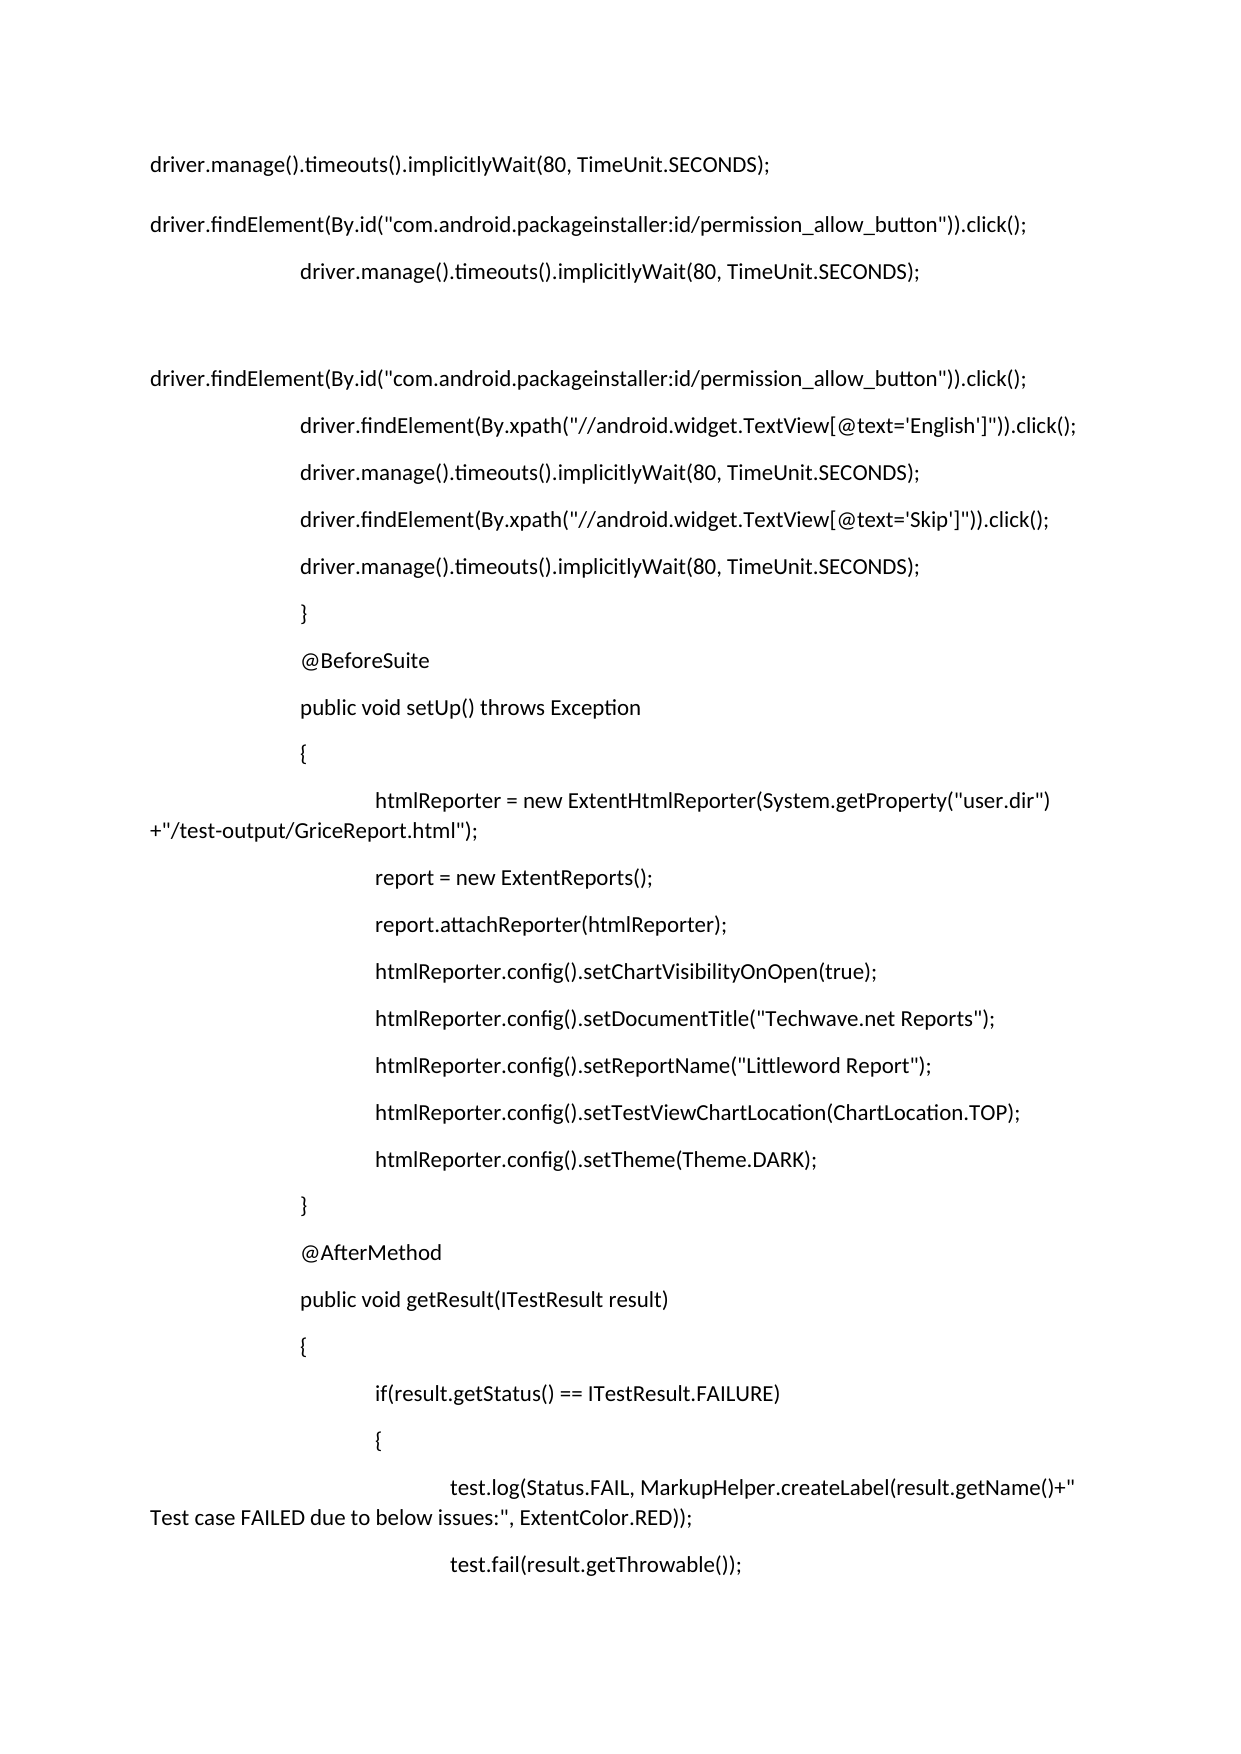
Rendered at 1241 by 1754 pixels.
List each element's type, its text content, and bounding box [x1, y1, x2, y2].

text driver.manage().timeouts().implicitlyWait(80, TimeUnit.SECONDS); [150, 552, 1090, 580]
text } [150, 599, 1090, 627]
text test.fail(result.getThrowable()); [150, 1550, 1090, 1578]
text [150, 150, 1090, 238]
text report.attachReporter(htmlReporter); [150, 910, 1090, 938]
text { [150, 1426, 1090, 1454]
text htmlReporter.config().setTheme(Theme.DARK); [150, 1145, 1090, 1173]
text htmlReporter.config().setChartVisibilityOnOpen(true); [150, 957, 1090, 985]
text htmlReporter.config().setReportName("Littleword Report"); [150, 1051, 1090, 1079]
text public void setUp() throws Exception [150, 693, 1090, 721]
text } [150, 1192, 1090, 1220]
text public void getResult(ITestResult result) [150, 1285, 1090, 1313]
text test.log(Status.FAIL, MarkupHelper.createLabel(result.getName()+" Test case FAILED due to below issues:", ExtentColor.RED)); [150, 1473, 1090, 1531]
text if(result.getStatus() == ITestResult.FAILURE) [150, 1379, 1090, 1407]
text driver.findElement(By.xpath("//android.widget.TextView[@text='Skip']")).click(); [150, 505, 1090, 533]
text driver.manage().timeouts().implicitlyWait(80, TimeUnit.SECONDS); [150, 458, 1090, 486]
text driver.manage().timeouts().implicitlyWait(80, TimeUnit.SECONDS); [150, 257, 1090, 285]
text htmlReporter.config().setTestViewChartLocation(ChartLocation.TOP); [150, 1098, 1090, 1126]
text @BeforeSuite [150, 646, 1090, 674]
text { [150, 739, 1090, 768]
text { [150, 1332, 1090, 1360]
text htmlReporter.config().setDocumentTitle("Techwave.net Reports"); [150, 1004, 1090, 1032]
text @AfterMethod [150, 1238, 1090, 1267]
text htmlReporter = new ExtentHtmlReporter(System.getProperty("user.dir") +"/test-output/GriceReport.html"); [150, 786, 1090, 845]
text driver.findElement(By.id("com.android.packageinstaller:id/permission_allow_button")).click(); [150, 304, 1090, 393]
text report = new ExtentReports(); [150, 863, 1090, 892]
text driver.findElement(By.xpath("//android.widget.TextView[@text='English']")).click(); [150, 411, 1090, 439]
